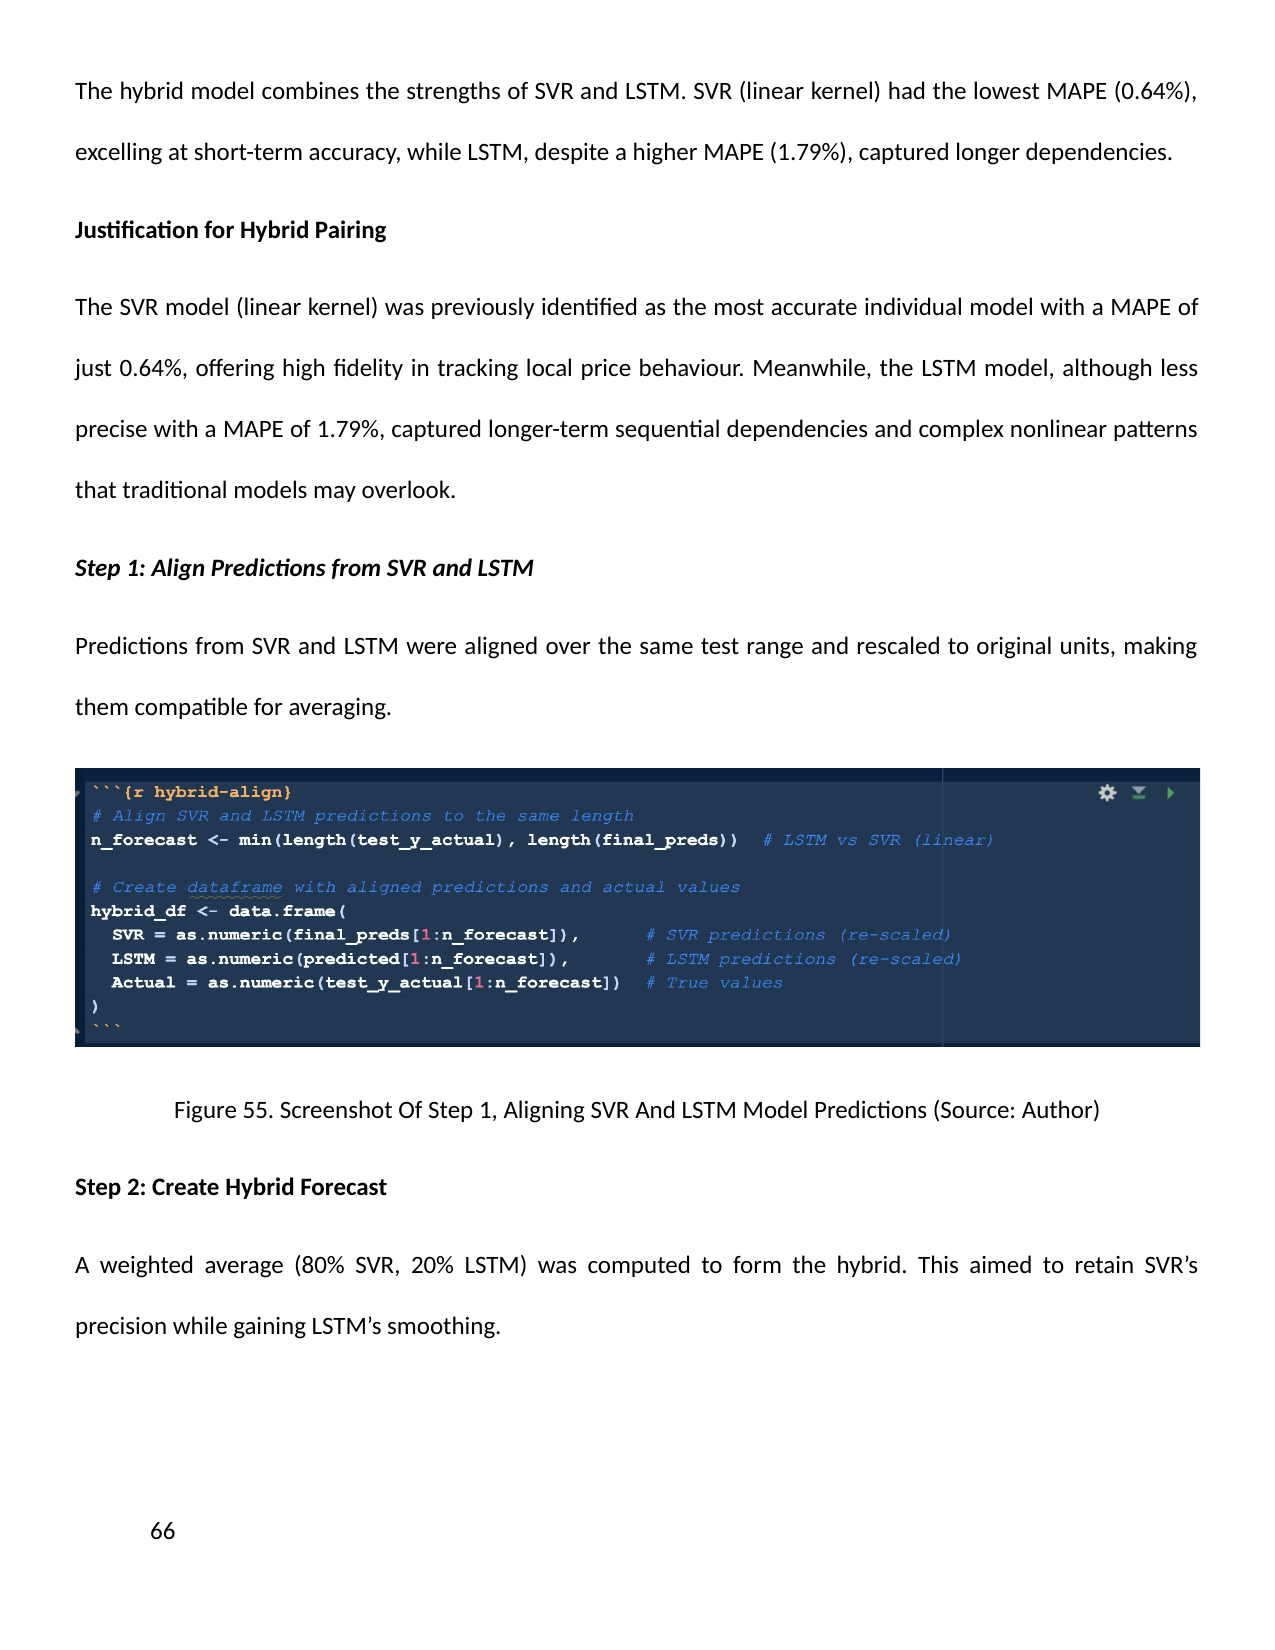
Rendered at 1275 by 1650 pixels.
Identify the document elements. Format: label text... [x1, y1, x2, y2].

text The hybrid model combines the strengths of SVR and LSTM. SVR (linear kernel) had the lowest MAPE (0.64%), excelling at short-term accuracy, while LSTM, despite a higher MAPE (1.79%), captured longer dependencies. [75, 75, 1200, 167]
text The SVR model (linear kernel) was previously identified as the most accurate individual model with a MAPE of just 0.64%, offering high fidelity in tracking local price behaviour. Meanwhile, the LSTM model, although less precise with a MAPE of 1.79%, captured longer-term sequential dependencies and complex nonlinear patterns that traditional models may overlook. [75, 291, 1200, 505]
text Justification for Hybrid Pairing [75, 214, 1200, 244]
text A weighted average (80% SVR, 20% LSTM) was computed to form the hybrid. This aimed to retain SVR’s precision while gaining LSTM’s smoothing. [75, 1249, 1200, 1341]
text Step 1: Align Predictions from SVR and LSTM [75, 552, 1200, 583]
text Predictions from SVR and LSTM were aligned over the same test range and rescaled to original units, making them compatible for averaging. [75, 630, 1200, 722]
text Step 2: Create Hybrid Forecast [75, 1171, 1200, 1202]
text Figure 55. Screenshot Of Step 1, Aligning SVR And LSTM Model Predictions (Source: Author) [75, 1094, 1200, 1124]
picture [75, 768, 1200, 1047]
